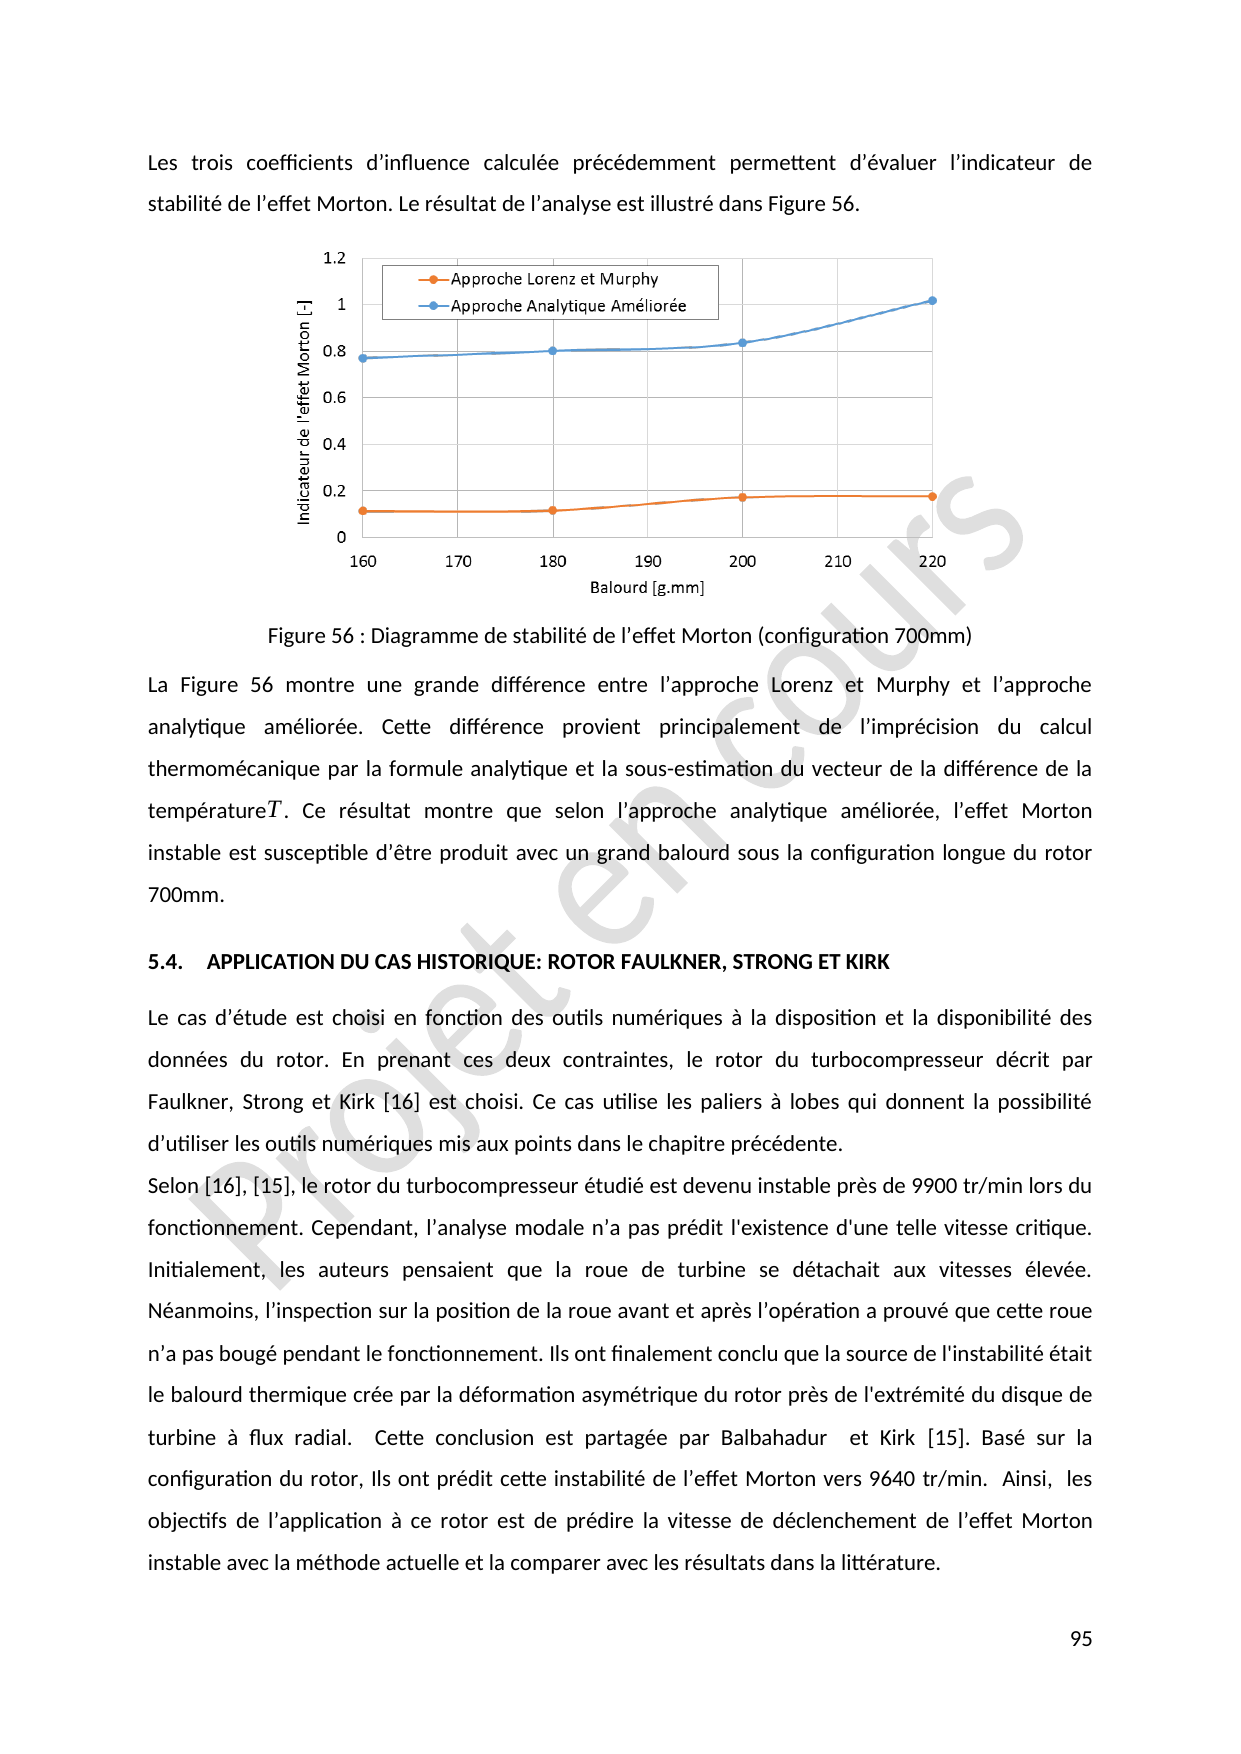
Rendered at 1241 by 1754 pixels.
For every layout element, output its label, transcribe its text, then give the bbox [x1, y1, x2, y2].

text Figure 56 : Diagramme de stabilité de l’effet Morton (configuration 700mm) [148, 621, 1093, 649]
picture [276, 231, 964, 606]
text Selon [16], [15], le rotor du turbocompresseur étudié est devenu instable près de 9900 tr/min lors du fonctionnement. Cependant, l’analyse modale n’a pas prédit l'existence d'une telle vitesse critique. Initialement, les auteurs pensaient que la roue de turbine se détachait aux vitesses élevée. Néanmoins, l’inspection sur la position de la roue avant et après l’opération a prouvé que cette roue n’a pas bougé pendant le fonctionnement. Ils ont finalement conclu que la source de l'instabilité était le balourd thermique crée par la déformation asymétrique du rotor près de l'extrémité du disque de turbine à flux radial. Cette conclusion est partagée par Balbahadur et Kirk [15]. Basé sur la configuration du rotor, Ils ont prédit cette instabilité de l’effet Morton vers 9640 tr/min. Ainsi, les objectifs de l’application à ce rotor est de prédire la vitesse de déclenchement de l’effet Morton instable avec la méthode actuelle et la comparer avec les résultats dans la littérature. [148, 1171, 1093, 1577]
text La Figure 56 montre une grande différence entre l’approche Lorenz et Murphy et l’approche analytique améliorée. Cette différence provient principalement de l’imprécision du calcul thermomécanique par la formule analytique et la sous-estimation du vecteur de la différence de la température. Ce résultat montre que selon l’approche analytique améliorée, l’effet Morton instable est susceptible d’être produit avec un grand balourd sous la configuration longue du rotor 700mm. [148, 670, 1093, 908]
text Les trois coefficients d’influence calculée précédemment permettent d’évaluer l’indicateur de stabilité de l’effet Morton. Le résultat de l’analyse est illustré dans Figure 56. [148, 148, 1093, 218]
subtitle Application du cas historique: Rotor Faulkner, Strong et Kirk [148, 947, 1093, 975]
text Le cas d’étude est choisi en fonction des outils numériques à la disposition et la disponibilité des données du rotor. En prenant ces deux contraintes, le rotor du turbocompresseur décrit par Faulkner, Strong et Kirk [16] est choisi. Ce cas utilise les paliers à lobes qui donnent la possibilité d’utiliser les outils numériques mis aux points dans le chapitre précédente. [148, 1003, 1093, 1157]
